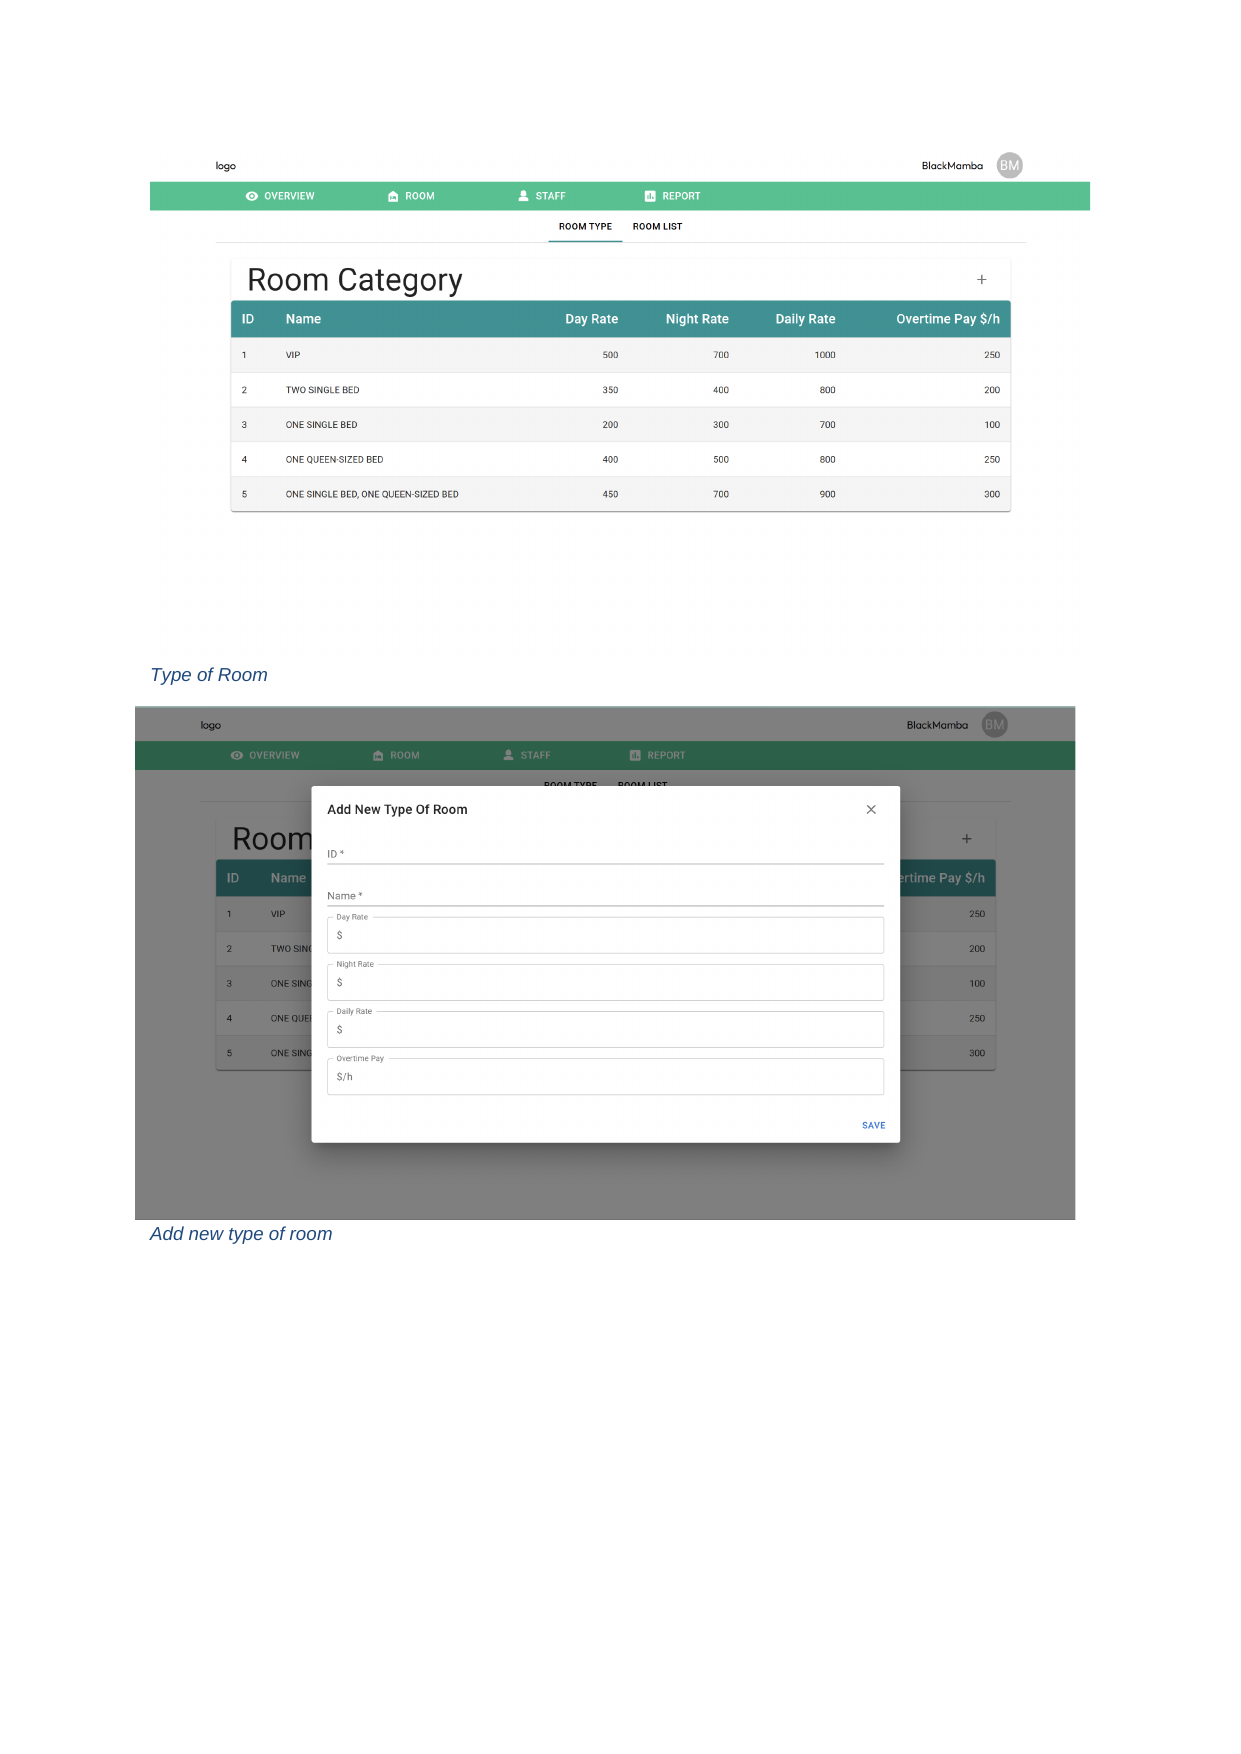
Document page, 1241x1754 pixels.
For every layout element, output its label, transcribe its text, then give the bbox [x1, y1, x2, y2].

picture [135, 706, 1076, 1220]
text Add new type of room [150, 1223, 1090, 1244]
picture [150, 150, 1091, 661]
text Type of Room [150, 664, 1090, 686]
